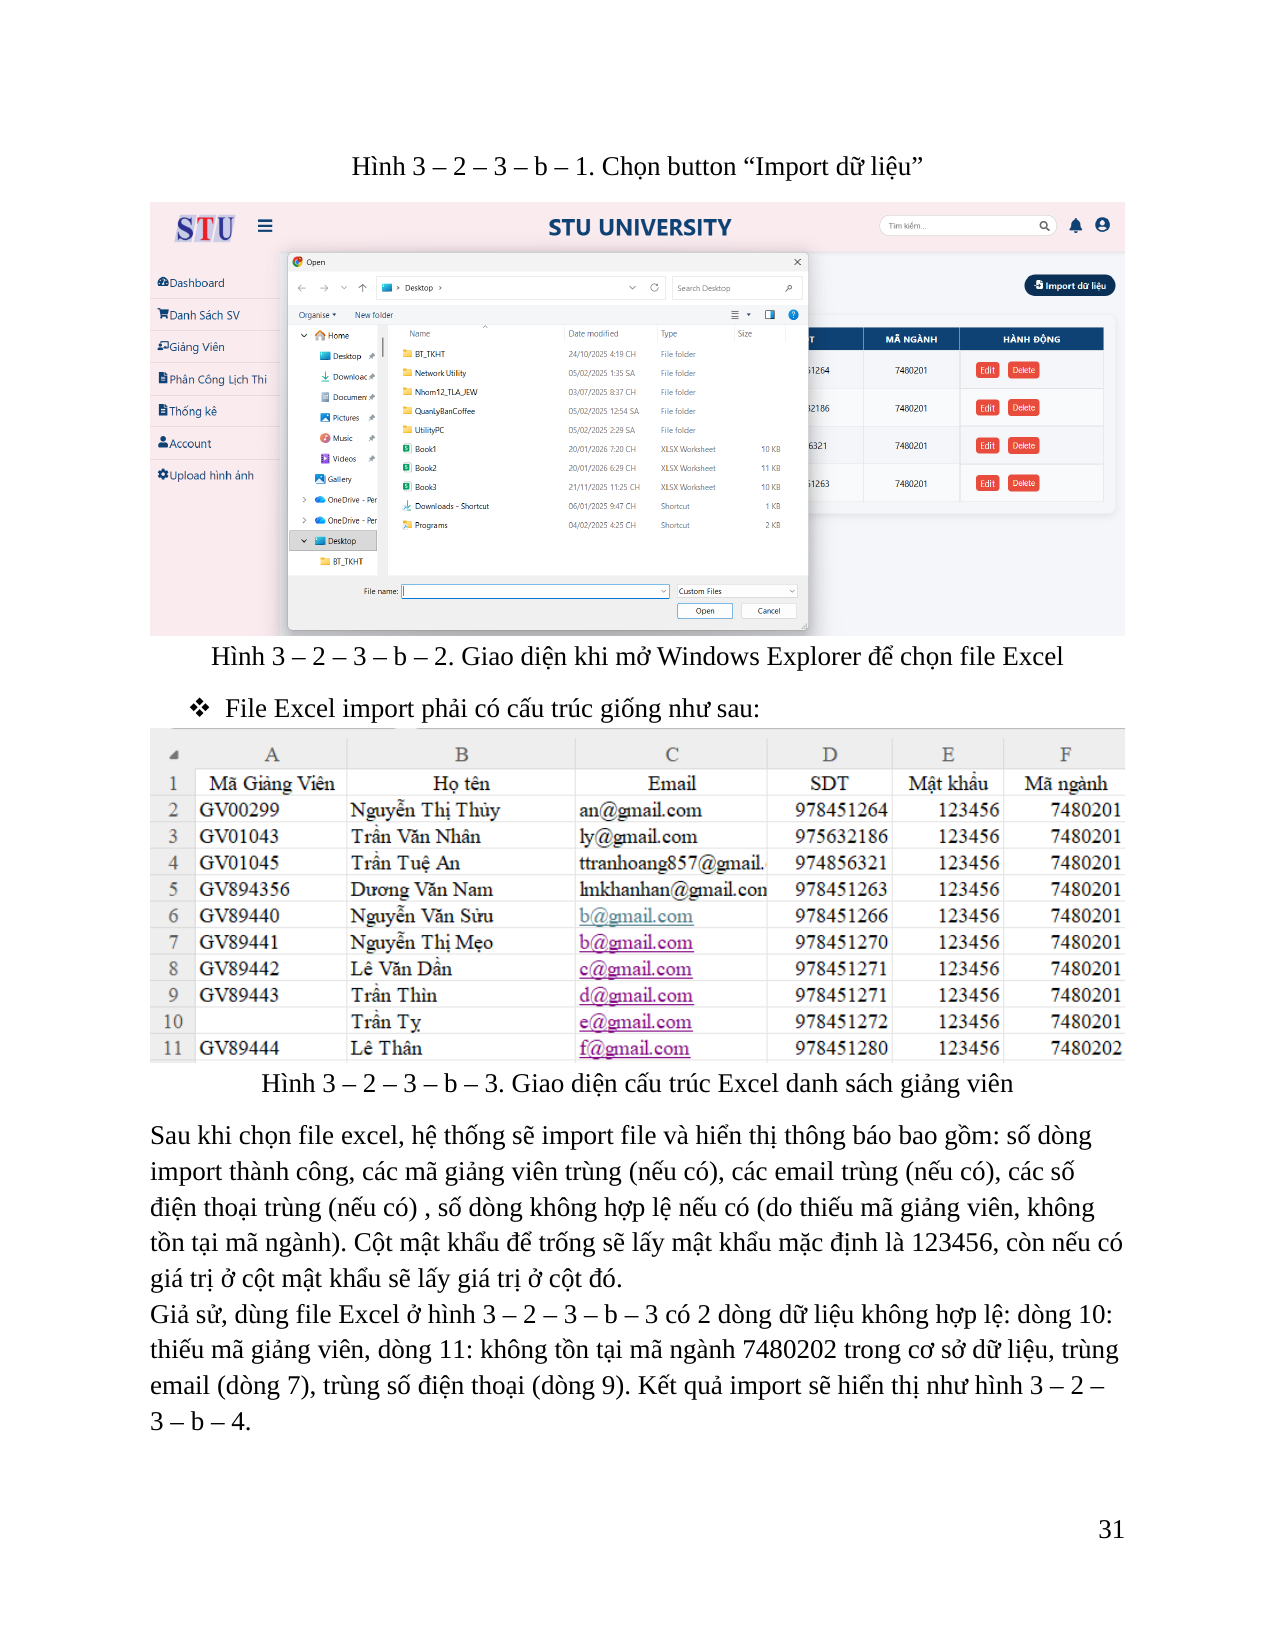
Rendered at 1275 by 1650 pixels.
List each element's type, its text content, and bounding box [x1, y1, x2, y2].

text Sau khi chọn file excel, hệ thống sẽ import file và hiển thị thông báo bao gồm: số dòng import thành công, các mã giảng viên trùng (nếu có), các email trùng (nếu có), các số điện thoại trùng (nếu có) , số dòng không hợp lệ nếu có (do thiếu mã giảng viên, không tồn tại mã ngành). Cột mật khẩu để trống sẽ lấy mật khẩu mặc định là 123456, còn nếu có giá trị ở cột mật khẩu sẽ lấy giá trị ở cột đó. [150, 1119, 1125, 1293]
picture [150, 728, 1125, 1063]
text Hình 3 – 2 – 3 – b – 1. Chọn button “Import dữ liệu” [150, 150, 1125, 181]
text Giả sử, dùng file Excel ở hình 3 – 2 – 3 – b – 3 có 2 dòng dữ liệu không hợp lệ: dòng 10: thiếu mã giảng viên, dòng 11: không tồn tại mã ngành 7480202 trong cơ sở dữ liệu, trùng email (dòng 7), trùng số điện thoại (dòng 9). Kết quả import sẽ hiển thị như hình 3 – 2 – 3 – b – 4. [150, 1298, 1125, 1436]
picture [150, 202, 1125, 636]
text Hình 3 – 2 – 3 – b – 2. Giao diện khi mở Windows Explorer để chọn file Excel [150, 640, 1125, 671]
text Hình 3 – 2 – 3 – b – 3. Giao diện cấu trúc Excel danh sách giảng viên [150, 1067, 1125, 1098]
list File Excel import phải có cấu trúc giống như sau: [187, 692, 1125, 724]
